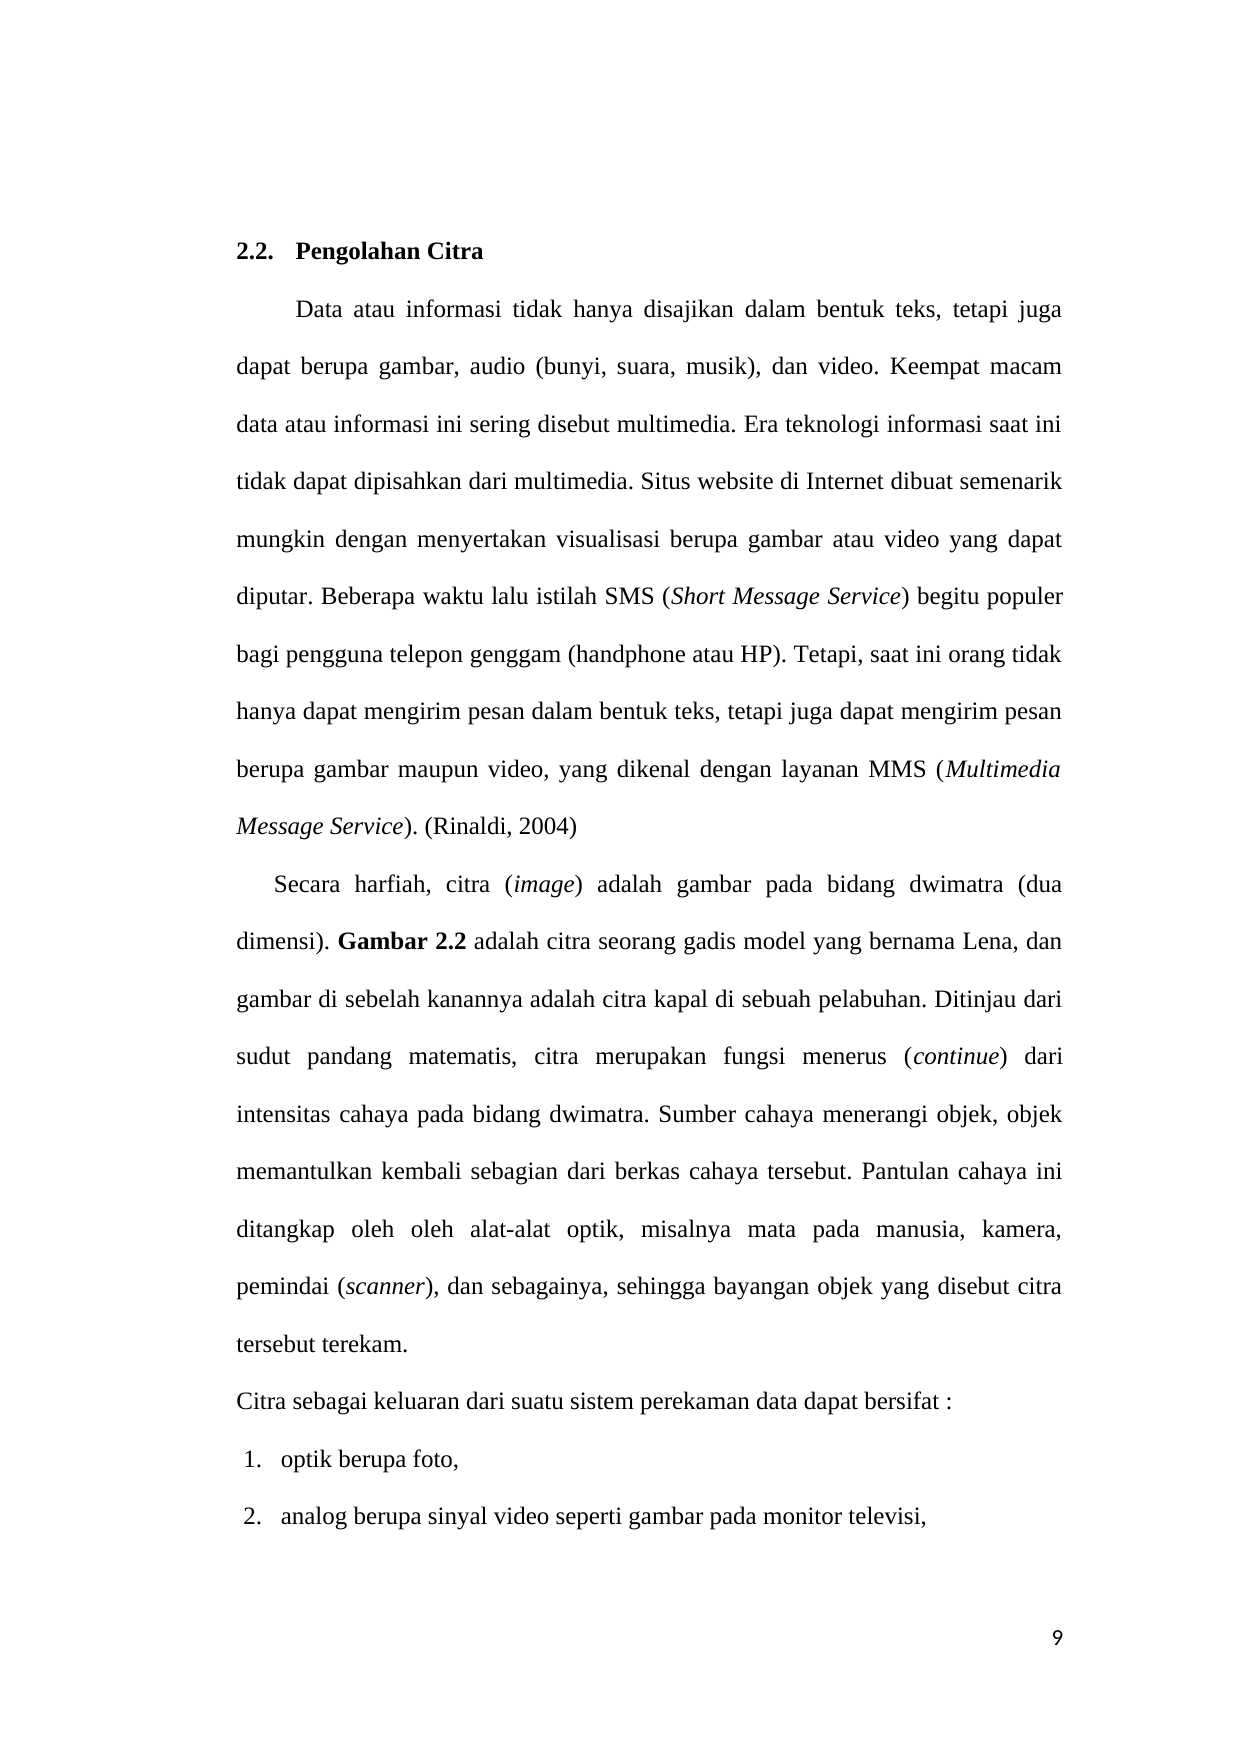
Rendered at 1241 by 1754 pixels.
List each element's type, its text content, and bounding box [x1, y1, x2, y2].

text Data atau informasi tidak hanya disajikan dalam bentuk teks, tetapi juga dapat berupa gambar, audio (bunyi, suara, musik), dan video. Keempat macam data atau informasi ini sering disebut multimedia. Era teknologi informasi saat ini tidak dapat dipisahkan dari multimedia. Situs website di Internet dibuat semenarik mungkin dengan menyertakan visualisasi berupa gambar atau video yang dapat diputar. Beberapa waktu lalu istilah SMS (Short Message Service) begitu populer bagi pengguna telepon genggam (handphone atau HP). Tetapi, saat ini orang tidak hanya dapat mengirim pesan dalam bentuk teks, tetapi juga dapat mengirim pesan berupa gambar maupun video, yang dikenal dengan layanan MMS (Multimedia Message Service). (Rinaldi, 2004) [236, 294, 1063, 840]
list optik berupa foto, [243, 1444, 1063, 1472]
text Citra sebagai keluaran dari suatu sistem perekaman data dapat bersifat : [236, 1386, 1063, 1415]
subtitle Pengolahan Citra [236, 236, 1063, 265]
list analog berupa sinyal video seperti gambar pada monitor televisi, [243, 1501, 1063, 1530]
text Secara harfiah, citra (image) adalah gambar pada bidang dwimatra (dua dimensi). Gambar 2.2 adalah citra seorang gadis model yang bernama Lena, dan gambar di sebelah kanannya adalah citra kapal di sebuah pelabuhan. Ditinjau dari sudut pandang matematis, citra merupakan fungsi menerus (continue) dari intensitas cahaya pada bidang dwimatra. Sumber cahaya menerangi objek, objek memantulkan kembali sebagian dari berkas cahaya tersebut. Pantulan cahaya ini ditangkap oleh oleh alat-alat optik, misalnya mata pada manusia, kamera, pemindai (scanner), dan sebagainya, sehingga bayangan objek yang disebut citra tersebut terekam. [236, 869, 1063, 1357]
